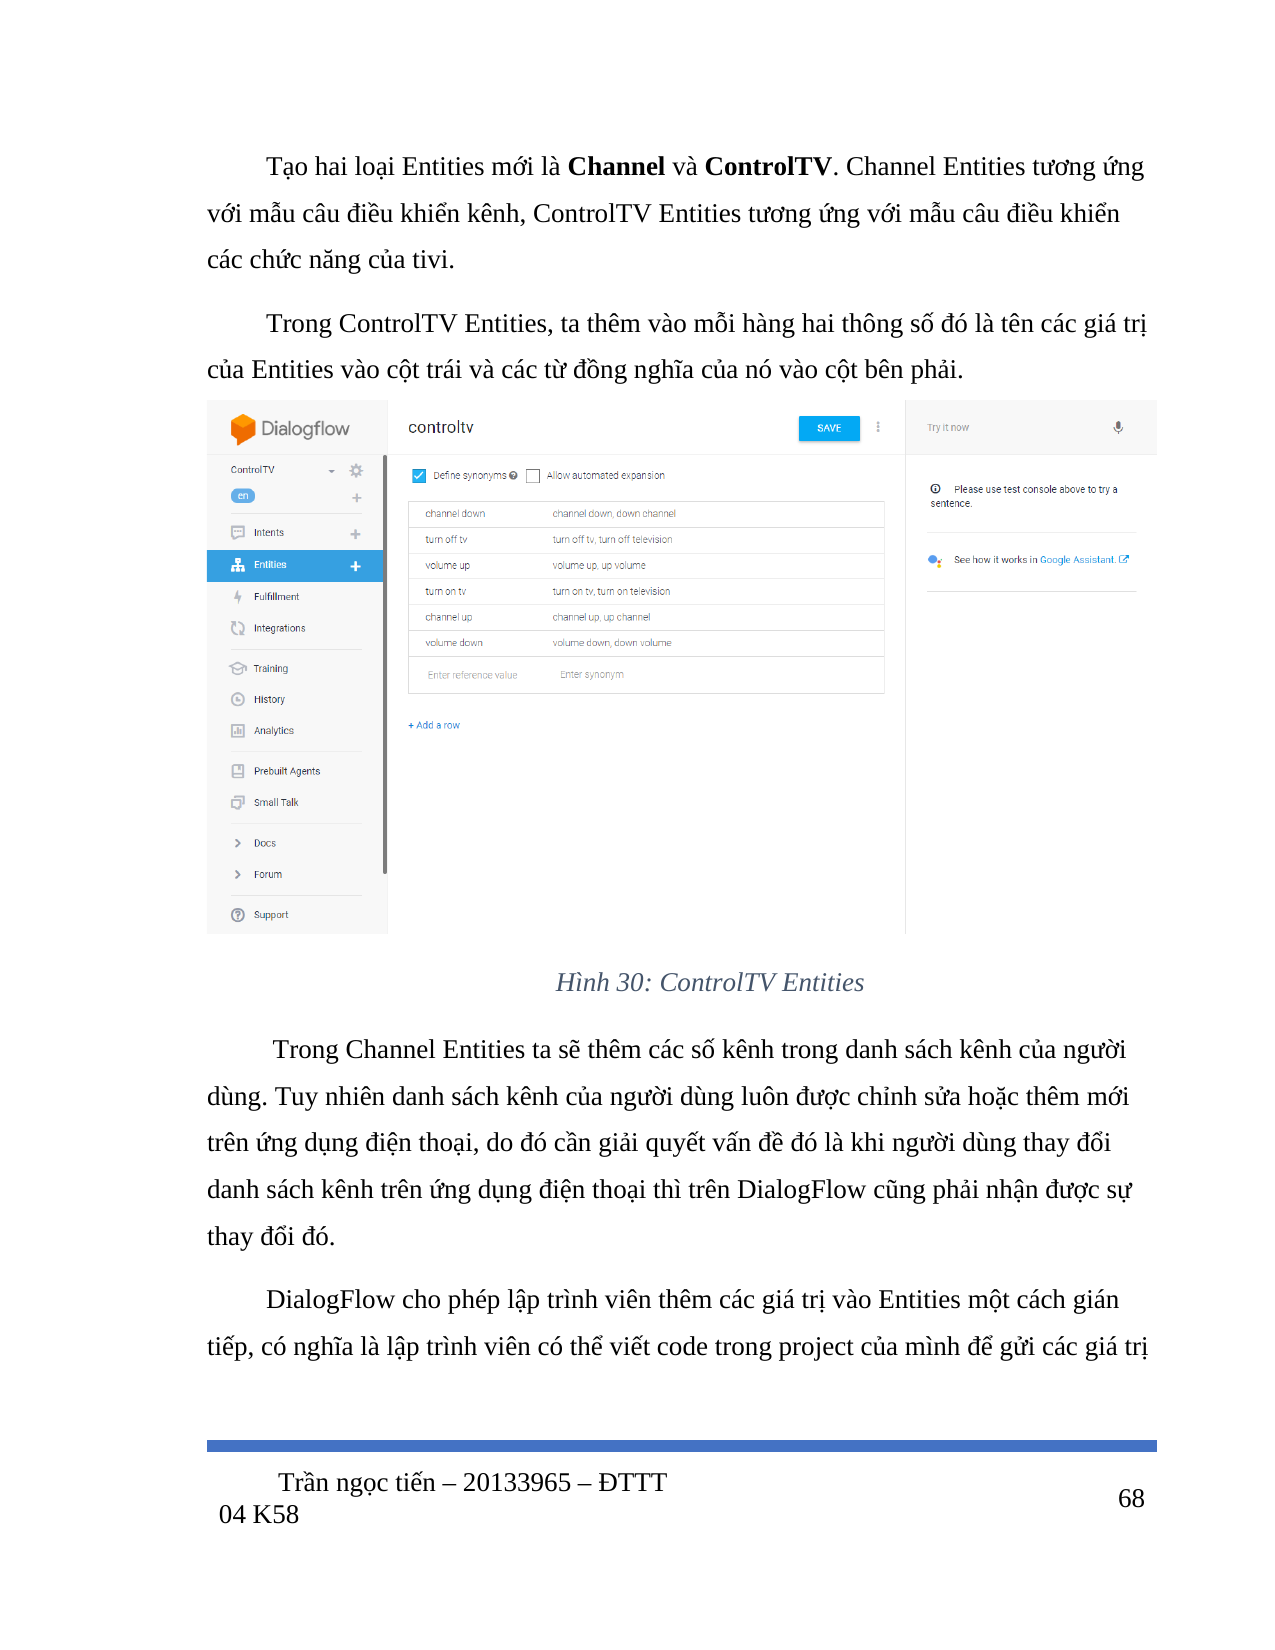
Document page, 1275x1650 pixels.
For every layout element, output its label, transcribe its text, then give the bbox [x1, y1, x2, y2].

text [207, 1283, 1157, 1361]
text Trong Channel Entities ta sẽ thêm các số kênh trong danh sách kênh của người dùng. Tuy nhiên danh sách kênh của người dùng luôn được chỉnh sửa hoặc thêm mới trên ứng dụng điện thoại, do đó cần giải quyết vấn đề đó là khi người dùng thay đổi danh sách kênh trên ứng dụng điện thoại thì trên DialogFlow cũng phải nhận được sự thay đổi đó. [207, 1033, 1157, 1251]
picture [206, 400, 1157, 934]
text Trong ControlTV Entities, ta thêm vào mỗi hàng hai thông số đó là tên các giá trị của Entities vào cột trái và các từ đồng nghĩa của nó vào cột bên phải. [207, 307, 1157, 400]
text Hình 30: ControlTV Entities [207, 966, 1157, 997]
text Tạo hai loại Entities mới là Channel và ControlTV. Channel Entities tương ứng với mẫu câu điều khiển kênh, ControlTV Entities tương ứng với mẫu câu điều khiển các chức năng của tivi. [207, 150, 1157, 274]
